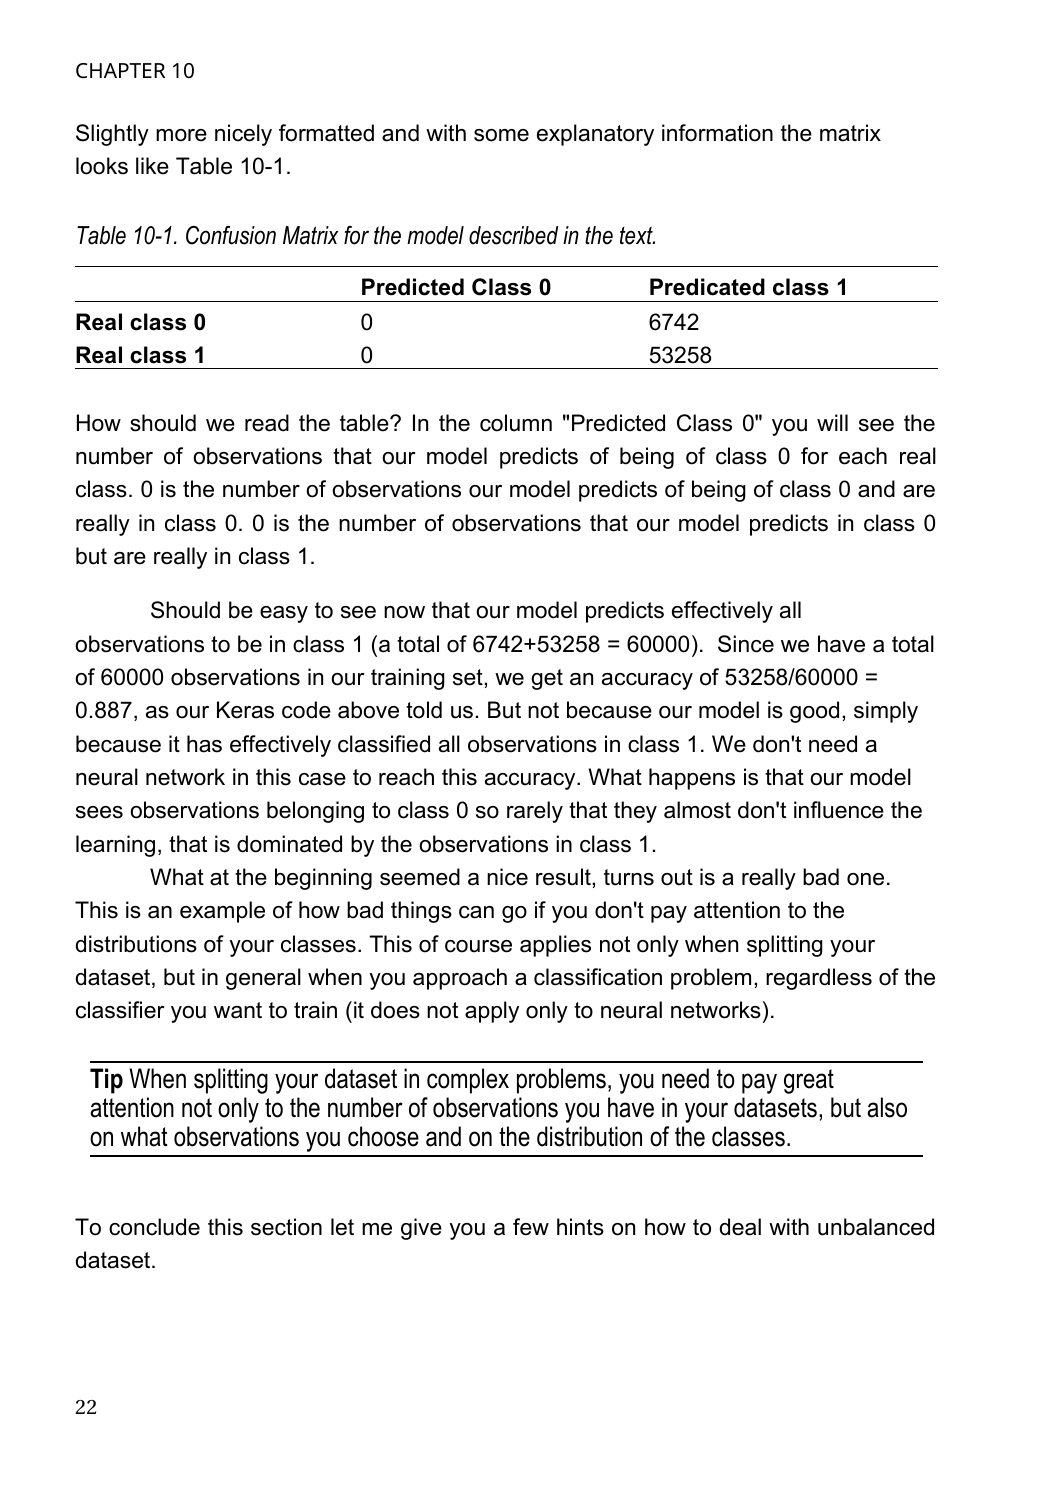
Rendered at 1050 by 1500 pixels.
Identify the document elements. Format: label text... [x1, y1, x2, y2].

text Table 10-1. Confusion Matrix for the model described in the text. [75, 221, 937, 249]
table_header [75, 267, 360, 301]
table_cell 0 [360, 302, 648, 335]
table_cell Real class 1 [75, 335, 360, 368]
text Tip When splitting your dataset in complex problems, you need to pay great attention not only to the number of observations you have in your datasets, but also on what observations you choose and on the distribution of the classes. [90, 1063, 923, 1155]
text To conclude this section let me give you a few hints on how to deal with unbalanced dataset. [75, 1207, 937, 1273]
table_cell 53258 [649, 335, 937, 368]
table_header Predicated class 1 [649, 267, 937, 301]
text Should be easy to see now that our model predicts effectively all observations to be in class 1 (a total of 6742+53258 = 60000). Since we have a total of 60000 observations in our training set, we get an accuracy of 53258/60000 = 0.887, as our Keras code above told us. But not because our model is good, simply because it has effectively classified all observations in class 1. We don't need a neural network in this case to reach this accuracy. What happens is that our model sees observations belonging to class 0 so rarely that they almost don't influence the learning, that is dominated by the observations in class 1. [75, 590, 937, 857]
text How should we read the table? In the column "Predicted Class 0" you will see the number of observations that our model predicts of being of class 0 for each real class. 0 is the number of observations our model predicts of being of class 0 and are really in class 0. 0 is the number of observations that our model predicts in class 0 but are really in class 1. [75, 403, 937, 569]
table_cell 6742 [649, 302, 937, 335]
text Slightly more nicely formatted and with some explanatory information the matrix looks like Table 10-1. [75, 112, 937, 179]
table_cell Real class 0 [75, 302, 360, 335]
text What at the beginning seemed a nice result, turns out is a really bad one. This is an example of how bad things can go if you don't pay attention to the distributions of your classes. This of course applies not only when splitting your dataset, but in general when you approach a classification problem, regardless of the classifier you want to train (it does not apply only to neural networks). [75, 857, 937, 1023]
table_header Predicted Class 0 [360, 267, 648, 301]
table_cell 0 [360, 335, 648, 368]
